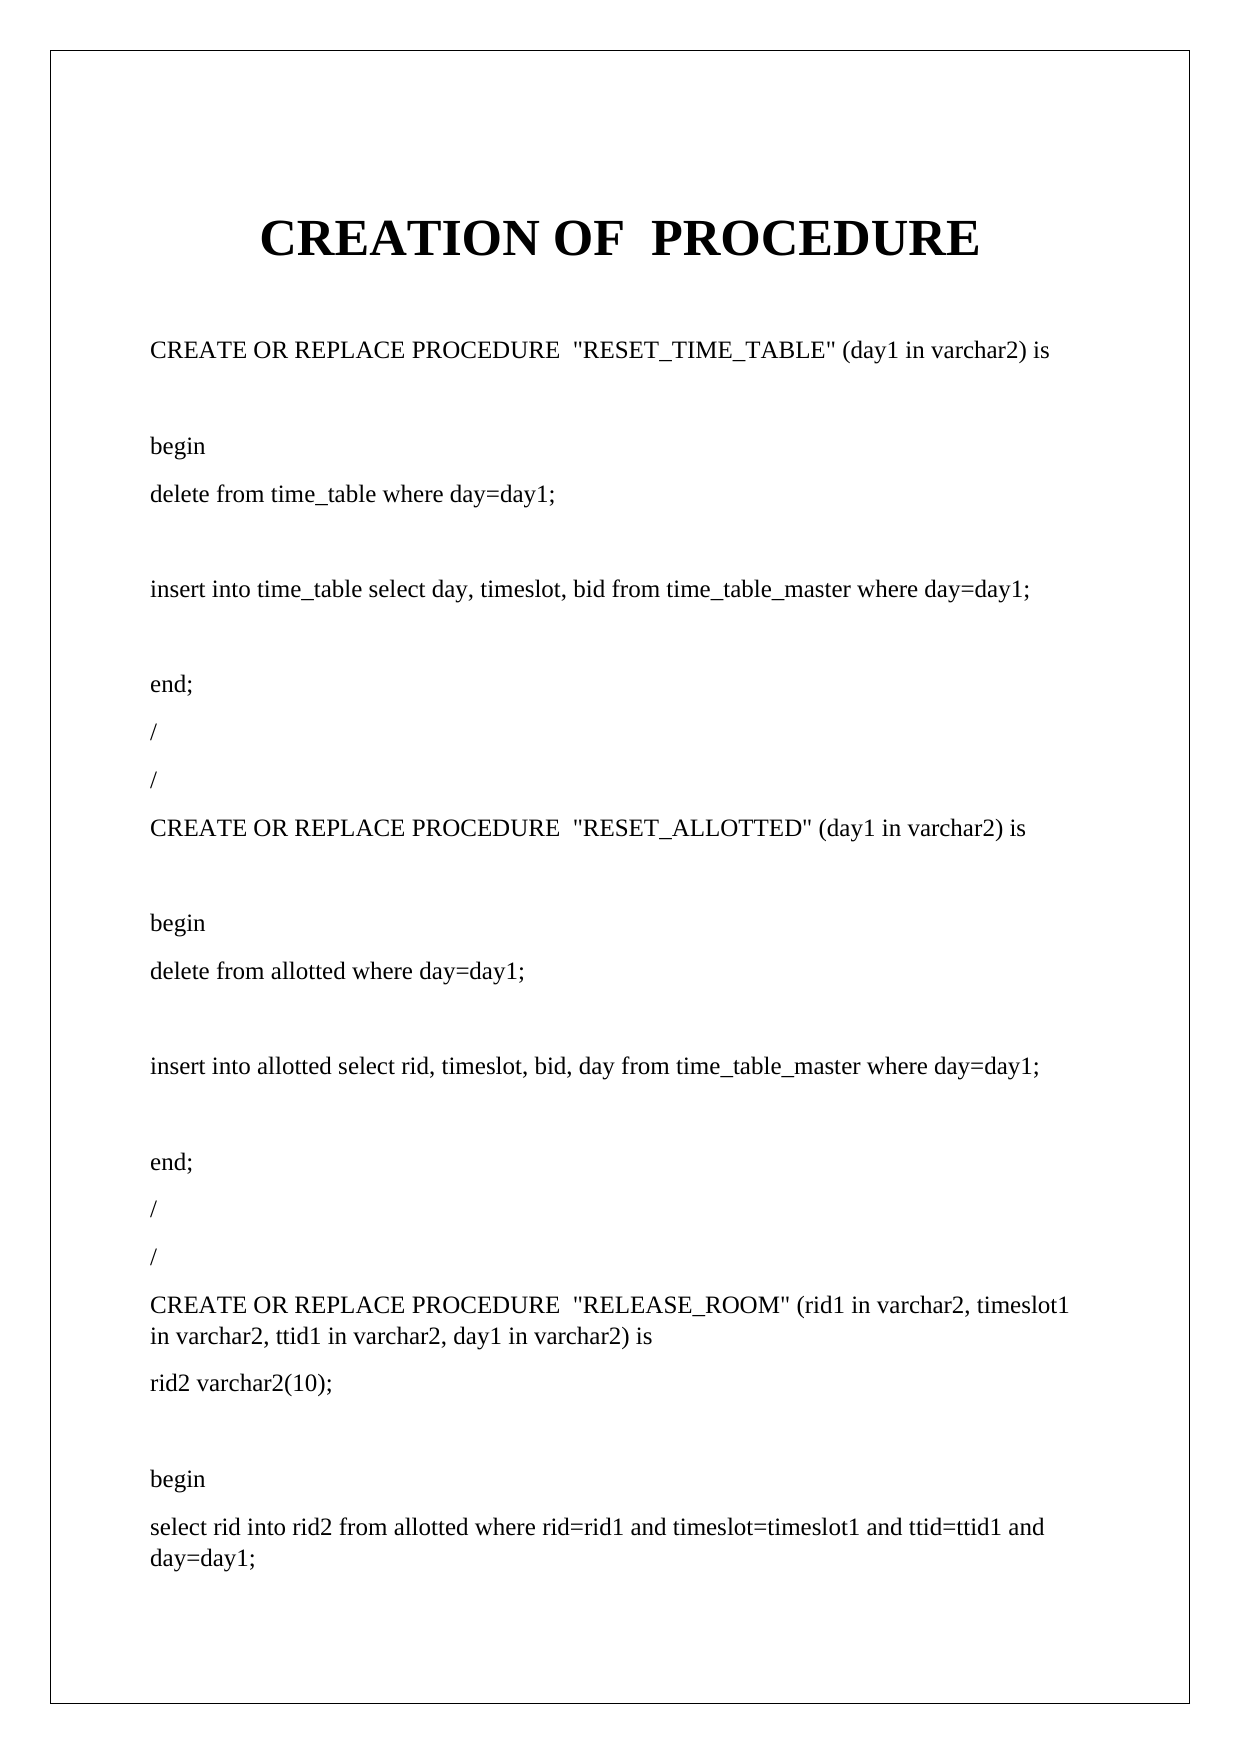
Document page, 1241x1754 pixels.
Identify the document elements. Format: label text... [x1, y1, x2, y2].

text delete from allotted where day=day1; [150, 956, 1090, 984]
text end; [150, 1147, 1090, 1175]
text / [150, 1242, 1090, 1271]
text / [150, 765, 1090, 794]
text CREATE OR REPLACE PROCEDURE "RELEASE_ROOM" (rid1 in varchar2, timeslot1 in varchar2, ttid1 in varchar2, day1 in varchar2) is [150, 1290, 1090, 1349]
text end; [150, 669, 1090, 698]
text CREATE OR REPLACE PROCEDURE "RESET_TIME_TABLE" (day1 in varchar2) is [150, 336, 1090, 364]
text begin [150, 431, 1090, 460]
text CREATION OF PROCEDURE [150, 206, 1090, 266]
text begin [150, 1464, 1090, 1493]
text insert into time_table select day, timeslot, bid from time_table_master where day=day1; [150, 574, 1090, 603]
text / [150, 1194, 1090, 1223]
text delete from time_table where day=day1; [150, 479, 1090, 507]
text CREATE OR REPLACE PROCEDURE "RESET_ALLOTTED" (day1 in varchar2) is [150, 813, 1090, 841]
text rid2 varchar2(10); [150, 1368, 1090, 1397]
text begin [150, 908, 1090, 937]
text select rid into rid2 from allotted where rid=rid1 and timeslot=timeslot1 and ttid=ttid1 and day=day1; [150, 1512, 1090, 1571]
text insert into allotted select rid, timeslot, bid, day from time_table_master where day=day1; [150, 1051, 1090, 1080]
text / [150, 717, 1090, 746]
